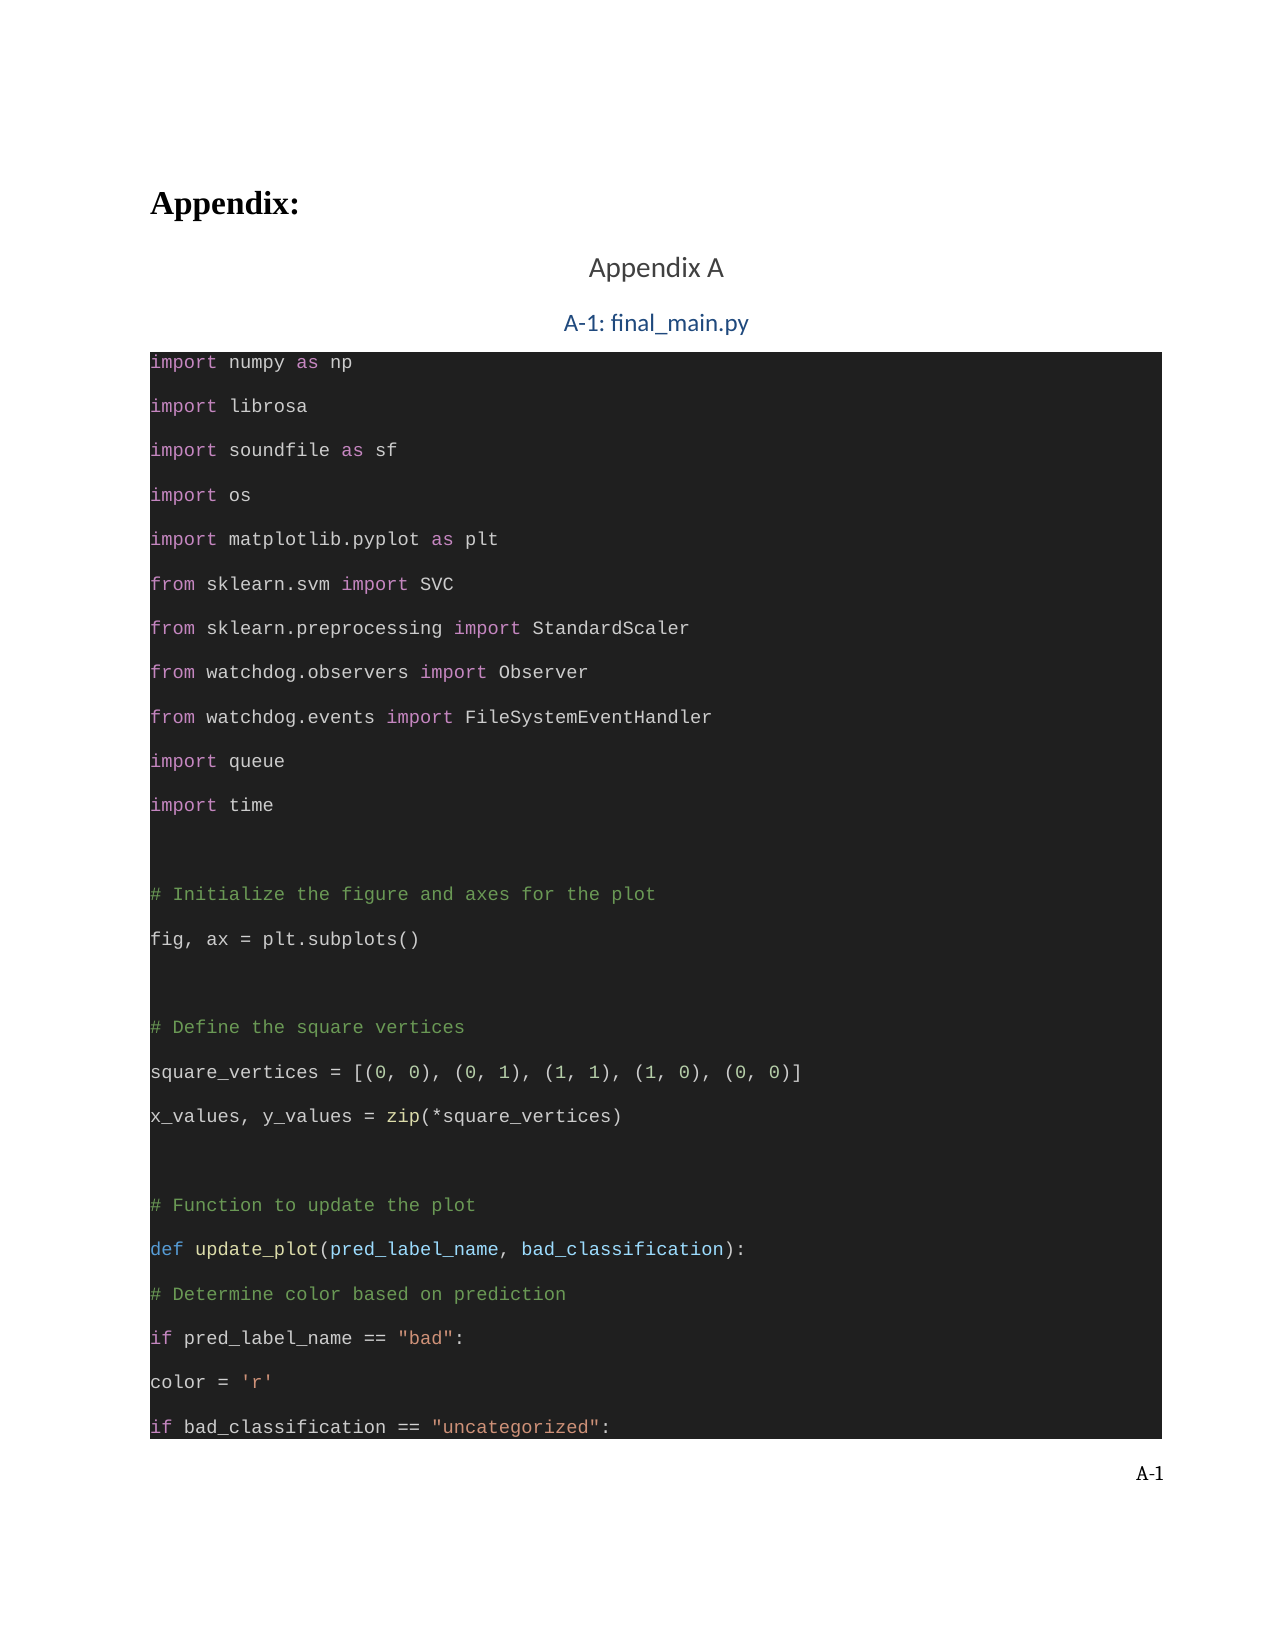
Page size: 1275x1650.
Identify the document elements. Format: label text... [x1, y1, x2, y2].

subtitle A-1: final_main.py [150, 307, 1162, 337]
subtitle Appendix: [150, 183, 1162, 222]
text # Define the square vertices [150, 1018, 1162, 1039]
text import time [150, 796, 1162, 817]
text import matplotlib.pyplot as plt [150, 530, 1162, 551]
text from sklearn.preprocessing import StandardScaler [150, 619, 1162, 640]
text fig, ax = plt.subplots() [150, 929, 1162, 951]
text import numpy as np [150, 352, 1162, 374]
text from watchdog.observers import Observer [150, 663, 1162, 684]
text color = 'r' [150, 1373, 1162, 1394]
text # Determine color based on prediction [150, 1284, 1162, 1306]
subtitle Appendix A [150, 249, 1162, 285]
text import os [150, 486, 1162, 507]
text # Initialize the figure and axes for the plot [150, 885, 1162, 906]
text import soundfile as sf [150, 441, 1162, 462]
text # Function to update the plot [150, 1196, 1162, 1217]
text from sklearn.svm import SVC [150, 574, 1162, 596]
text square_vertices = [(0, 0), (0, 1), (1, 1), (1, 0), (0, 0)] [150, 1062, 1162, 1084]
text from watchdog.events import FileSystemEventHandler [150, 707, 1162, 729]
text if pred_label_name == "bad": [150, 1329, 1162, 1350]
text if bad_classification == "uncategorized": [150, 1417, 1162, 1439]
text import librosa [150, 397, 1162, 418]
text x_values, y_values = zip(*square_vertices) [150, 1107, 1162, 1128]
text def update_plot(pred_label_name, bad_classification): [150, 1240, 1162, 1261]
text import queue [150, 752, 1162, 773]
